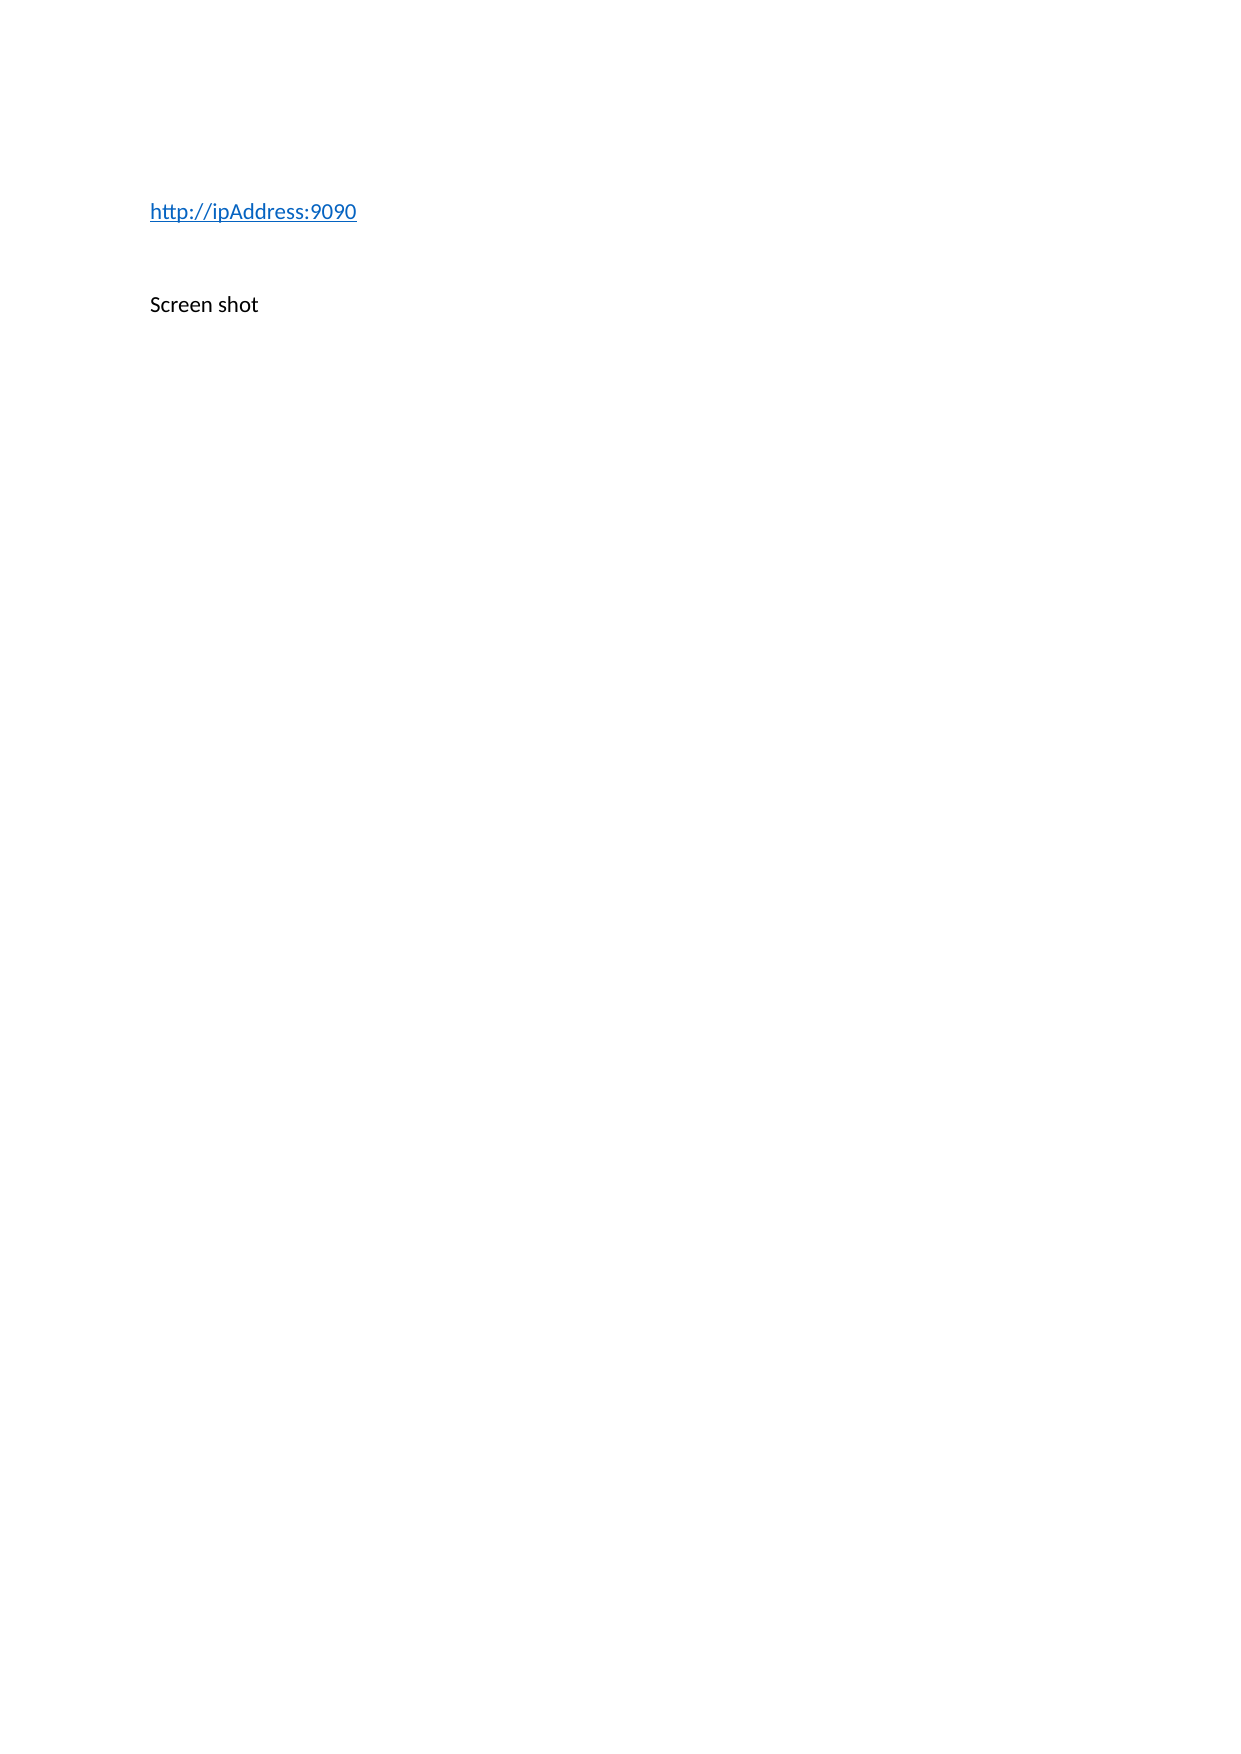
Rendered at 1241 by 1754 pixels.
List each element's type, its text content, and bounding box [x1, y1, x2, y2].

text Screen shot [150, 291, 1090, 319]
text http://ipAddress:9090 [150, 197, 1090, 225]
